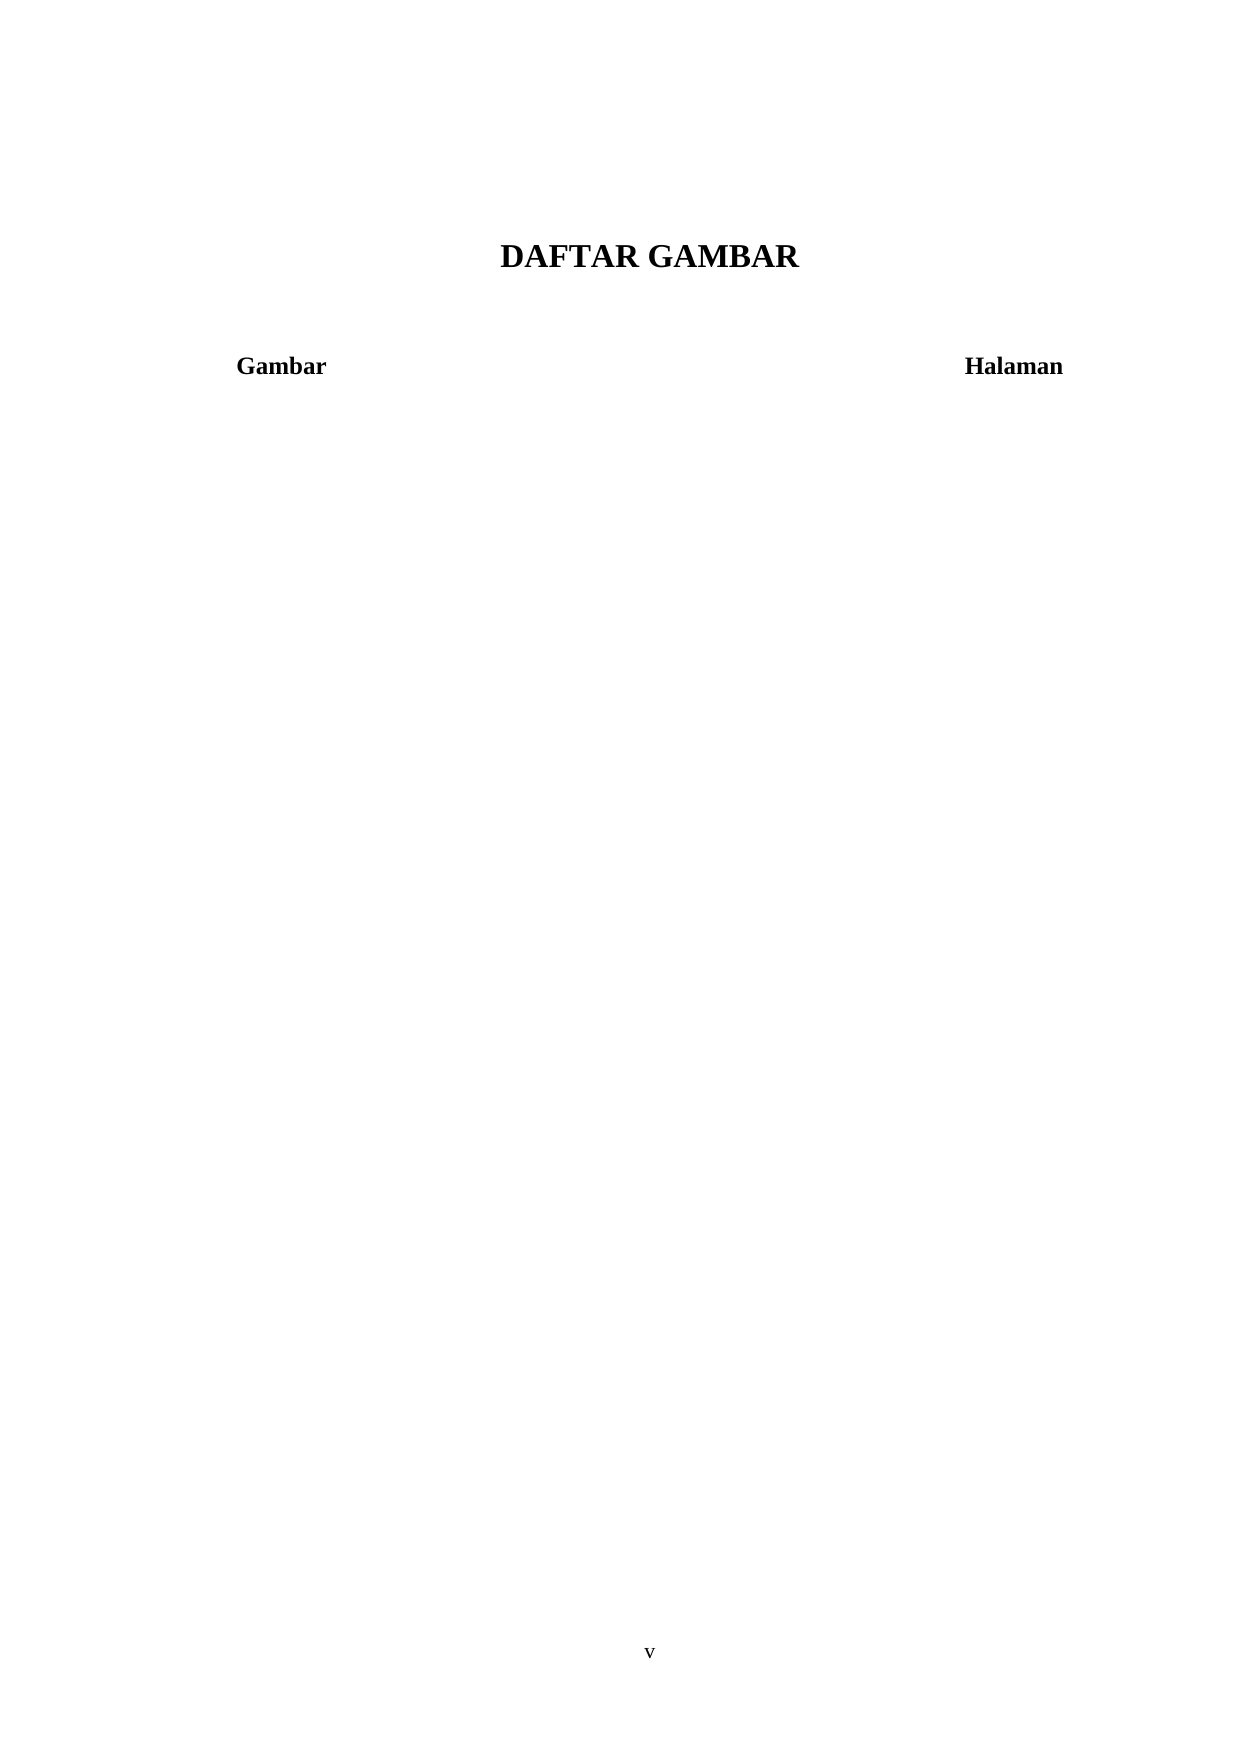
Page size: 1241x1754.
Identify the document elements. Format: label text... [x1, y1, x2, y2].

text Gambar Halaman [236, 351, 1063, 380]
text DAFTAR GAMBAR [236, 236, 1017, 274]
